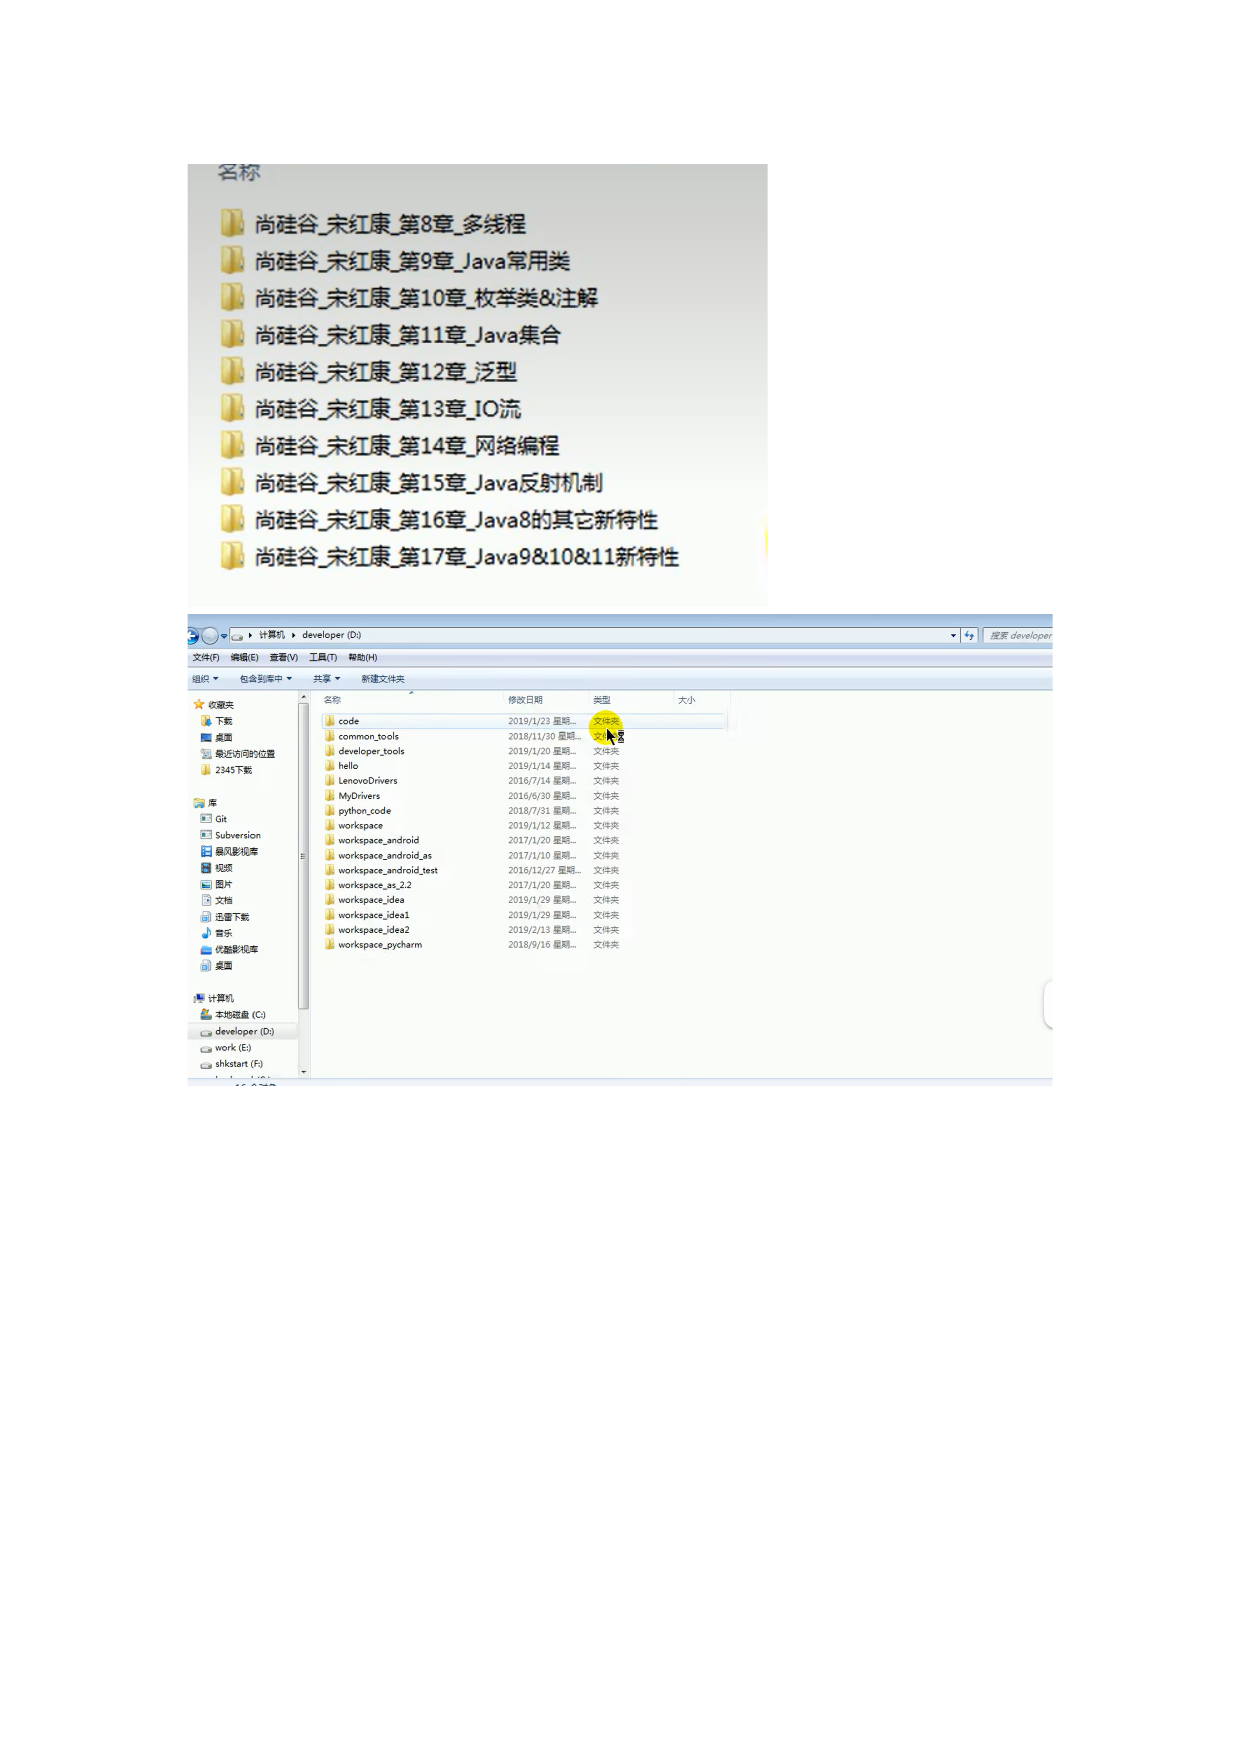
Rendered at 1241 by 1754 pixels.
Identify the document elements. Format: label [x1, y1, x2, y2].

picture [187, 614, 1053, 1086]
picture [187, 164, 768, 607]
